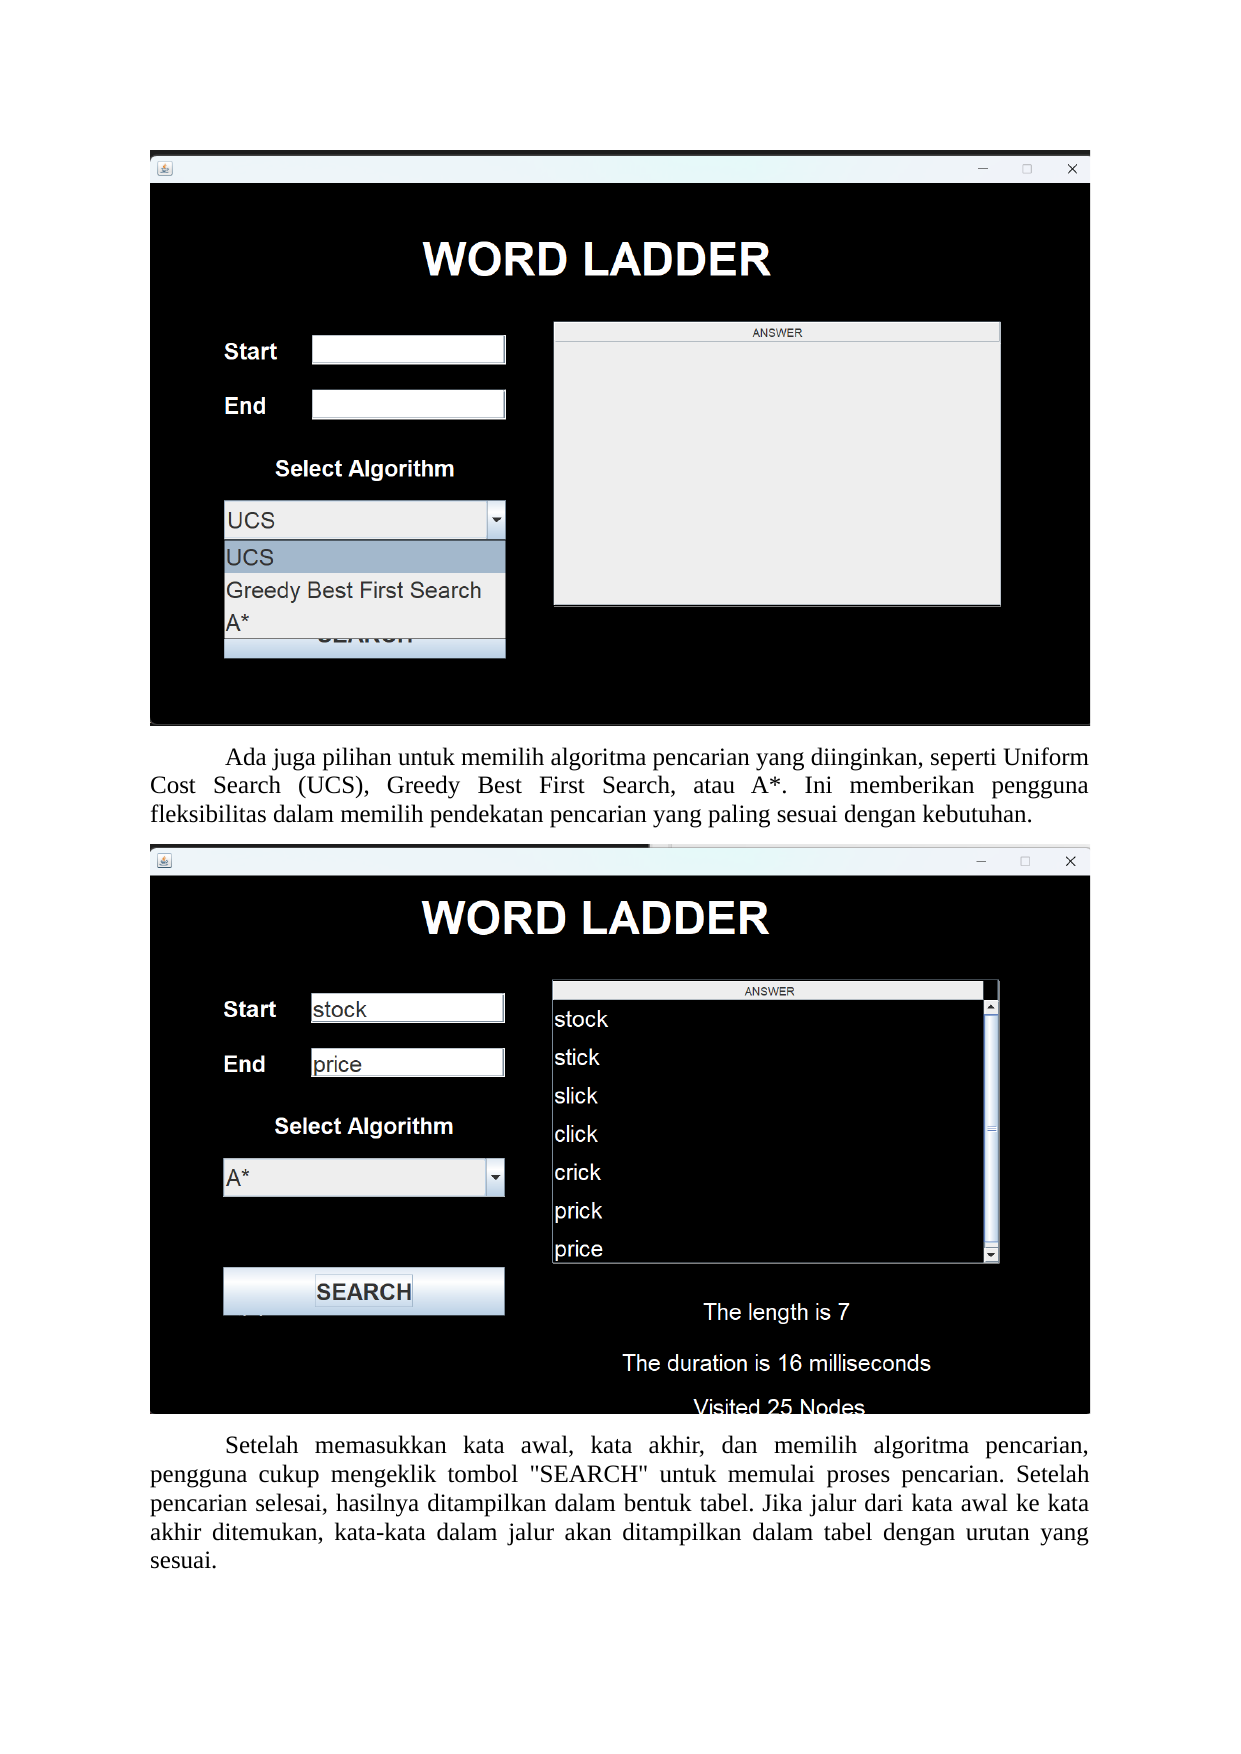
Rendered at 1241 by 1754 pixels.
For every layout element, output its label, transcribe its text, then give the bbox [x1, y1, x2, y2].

picture [150, 844, 1091, 1414]
text Setelah memasukkan kata awal, kata akhir, dan memilih algoritma pencarian, pengguna cukup mengeklik tombol "SEARCH" untuk memulai proses pencarian. Setelah pencarian selesai, hasilnya ditampilkan dalam bentuk tabel. Jika jalur dari kata awal ke kata akhir ditemukan, kata-kata dalam jalur akan ditampilkan dalam tabel dengan urutan yang sesuai. [150, 1431, 1090, 1574]
picture [150, 150, 1091, 726]
text Ada juga pilihan untuk memilih algoritma pencarian yang diinginkan, seperti Uniform Cost Search (UCS), Greedy Best First Search, atau A*. Ini memberikan pengguna fleksibilitas dalam memilih pendekatan pencarian yang paling sesuai dengan kebutuhan. [150, 742, 1090, 828]
